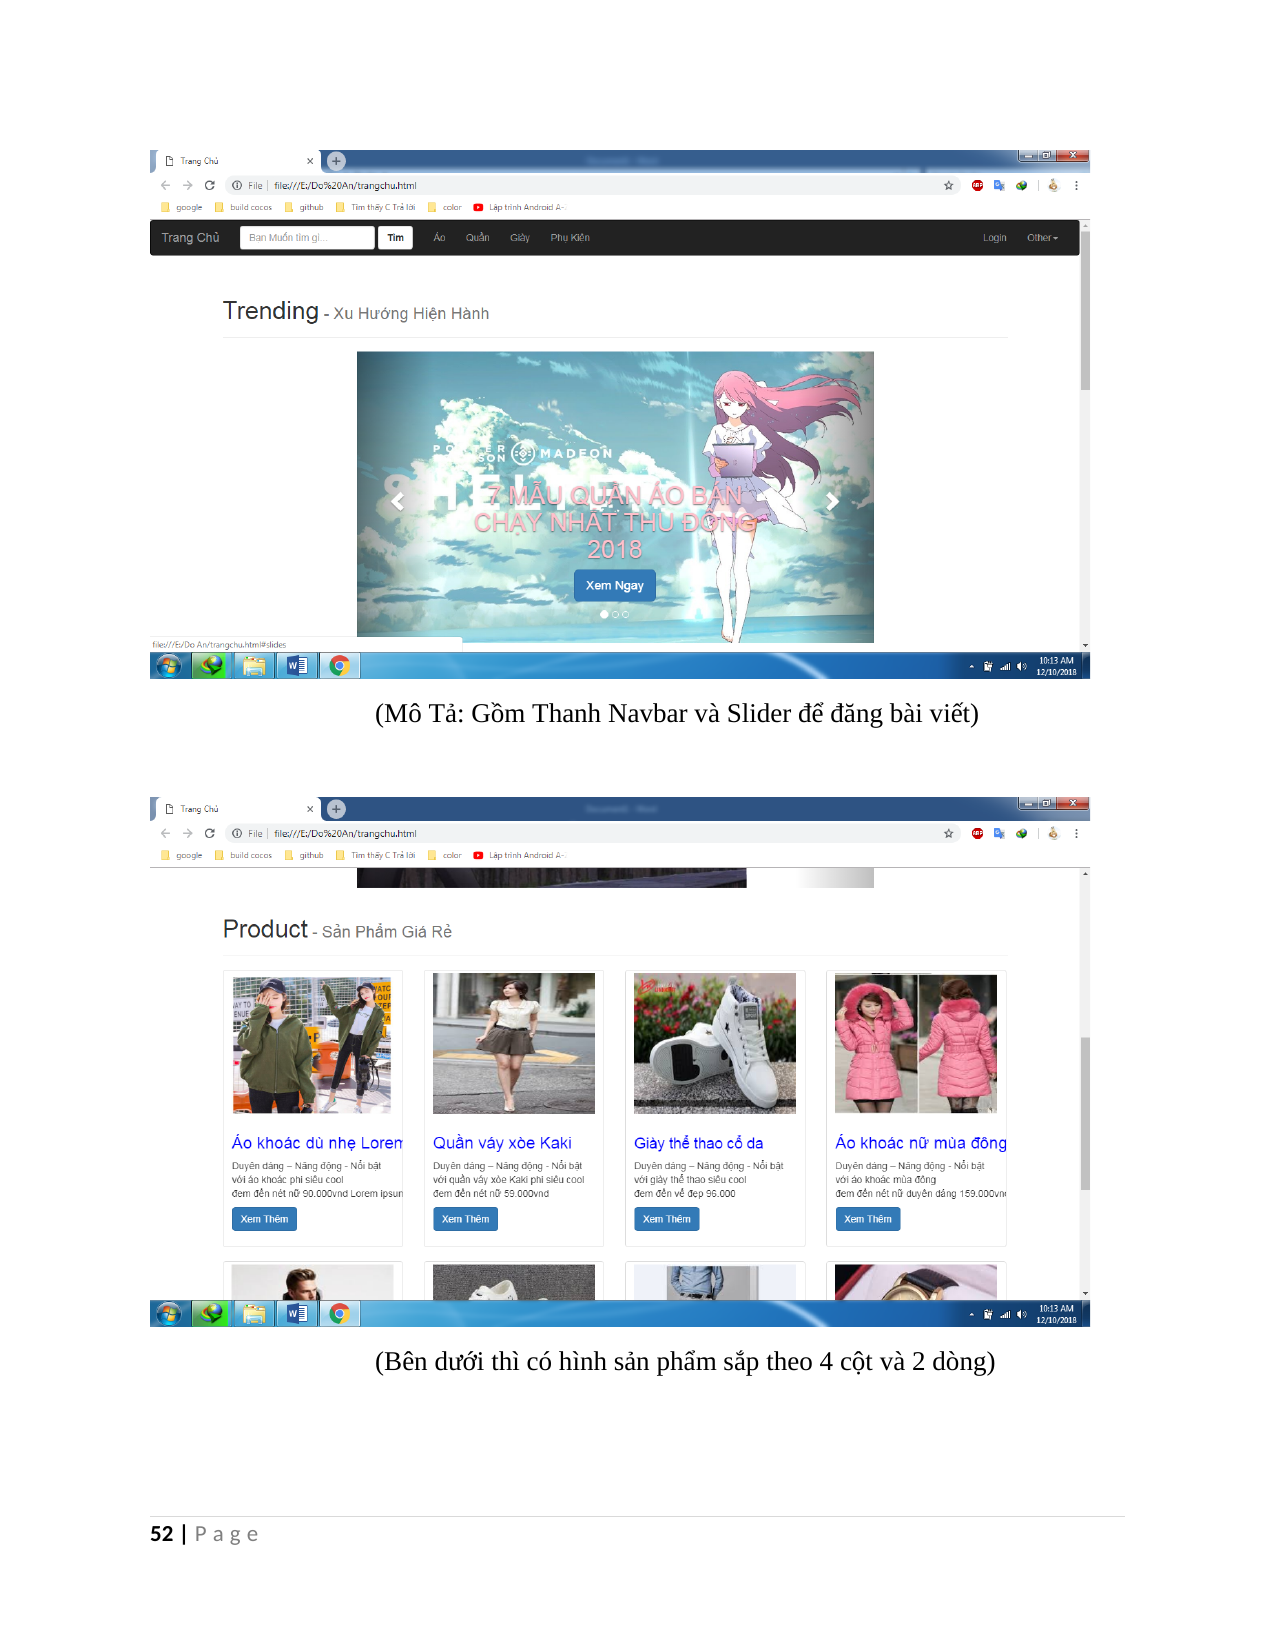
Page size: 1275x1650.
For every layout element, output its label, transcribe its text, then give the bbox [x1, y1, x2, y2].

picture [150, 797, 1091, 1327]
text (Bên dưới thì có hình sản phẩm sắp theo 4 cột và 2 dòng) [150, 1345, 1125, 1377]
text (Mô Tả: Gồm Thanh Navbar và Slider để đăng bài viết) [150, 697, 1125, 729]
picture [150, 150, 1091, 679]
